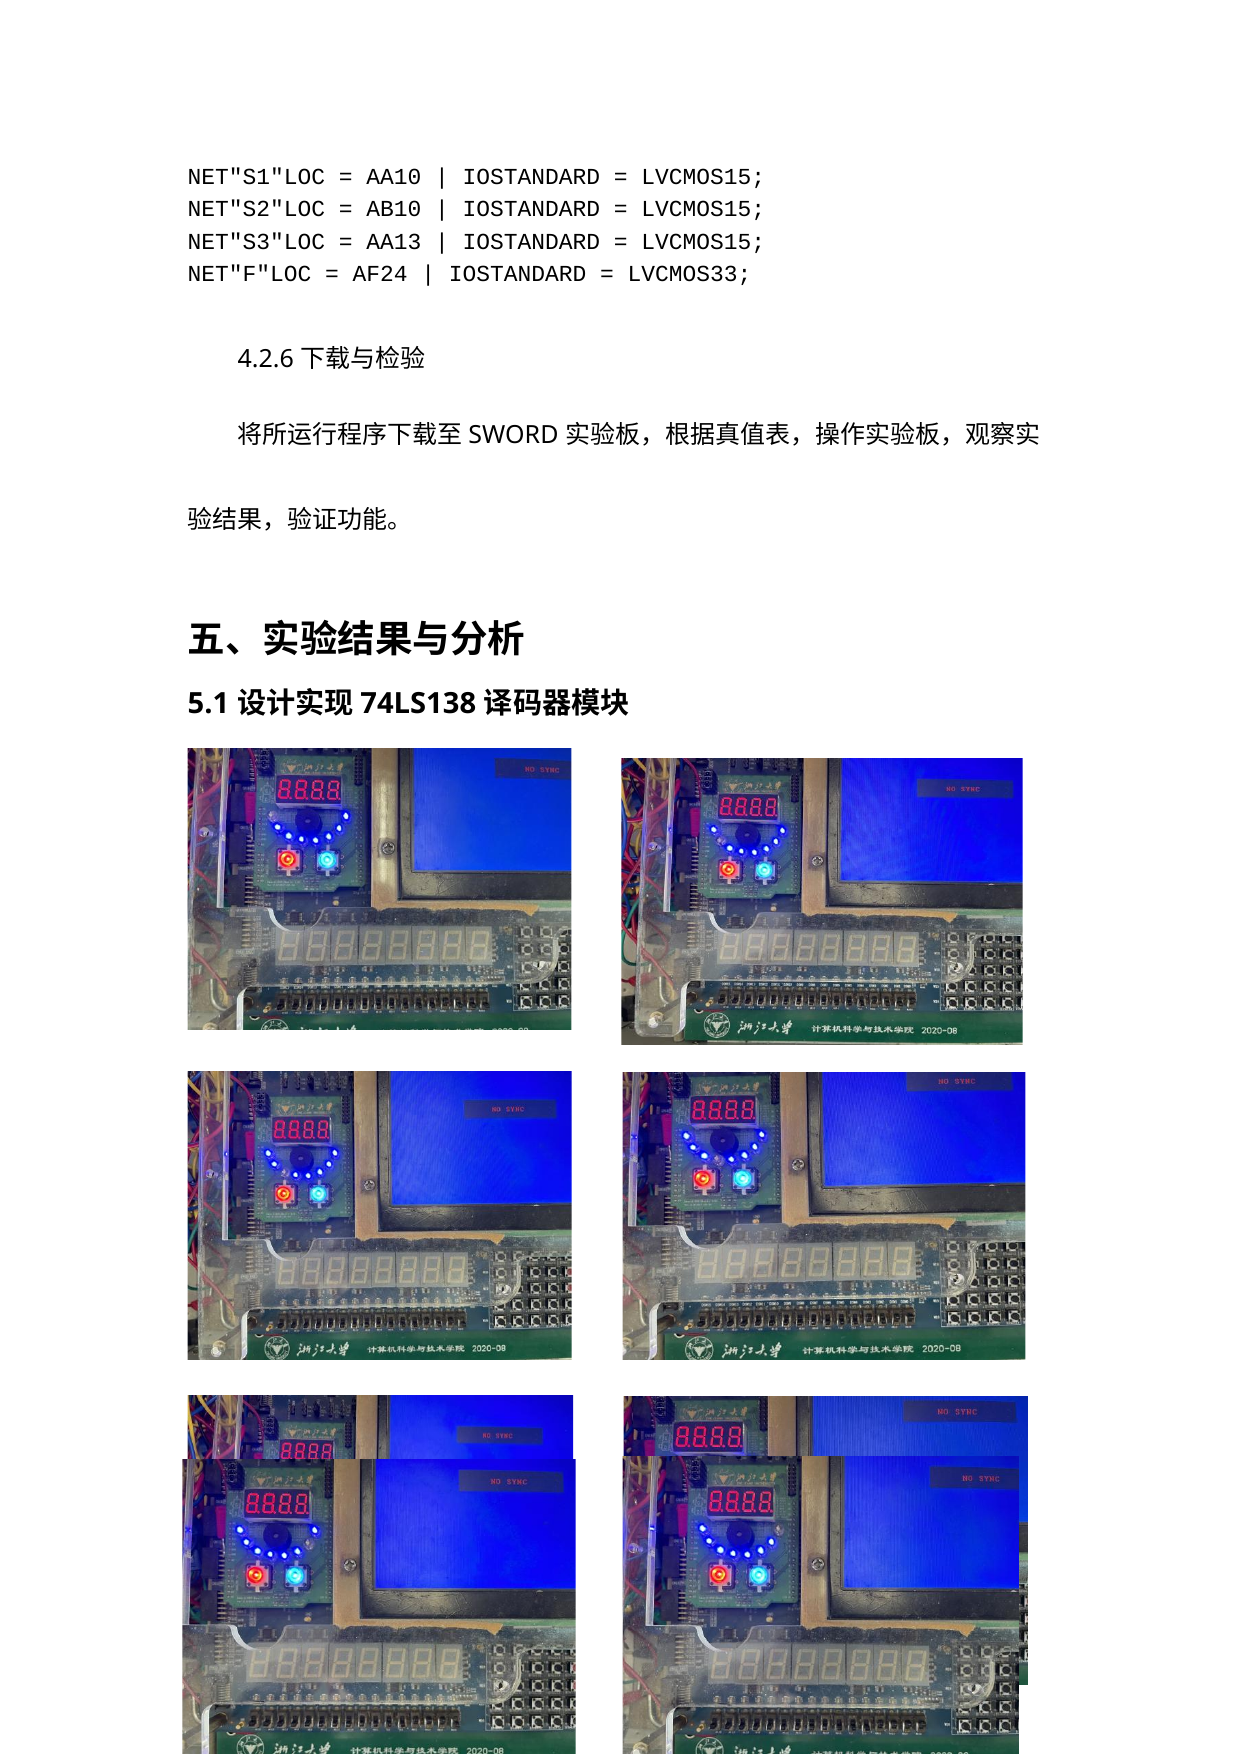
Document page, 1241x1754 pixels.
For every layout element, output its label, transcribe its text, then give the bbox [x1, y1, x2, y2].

text NET"S3"LOC = AA13 | IOSTANDARD = LVCMOS15; [187, 227, 1053, 259]
picture [187, 748, 572, 1030]
text NET"S2"LOC = AB10 | IOSTANDARD = LVCMOS15; [187, 194, 1053, 227]
list 五、实验结果与分析 [187, 603, 1053, 668]
text 4.2.6 下载与检验 [187, 324, 1053, 389]
picture [622, 1072, 1026, 1360]
picture [622, 1396, 1028, 1754]
text 5.1 设计实现 74LS138 译码器模块 [187, 668, 1053, 733]
text 将所运行程序下载至 SWORD 实验板，根据真值表，操作实验板，观察实验结果，验证功能。 [187, 400, 1053, 550]
text NET"F"LOC = AF24 | IOSTANDARD = LVCMOS33; [187, 259, 1053, 292]
picture [621, 758, 1023, 1045]
picture [187, 1071, 572, 1360]
text NET"S1"LOC = AA10 | IOSTANDARD = LVCMOS15; [187, 162, 1053, 194]
picture [182, 1395, 576, 1754]
